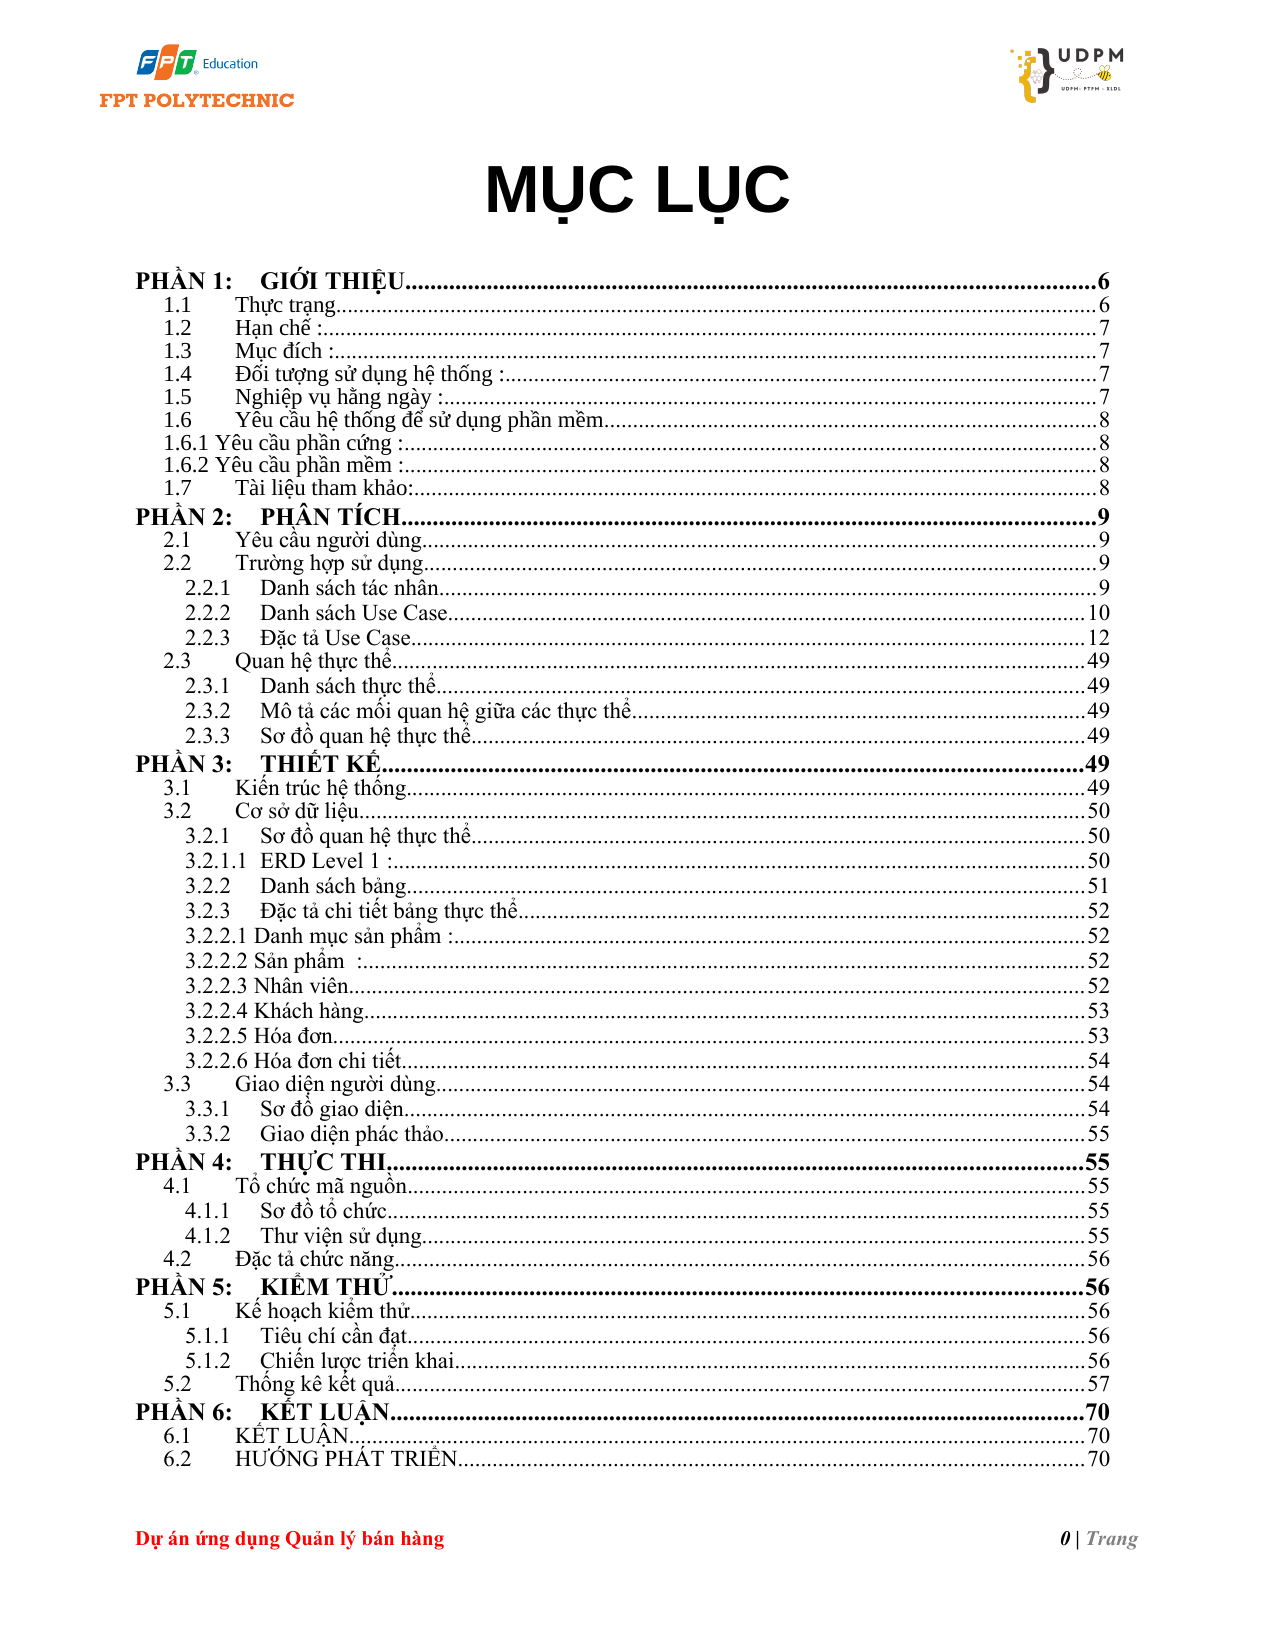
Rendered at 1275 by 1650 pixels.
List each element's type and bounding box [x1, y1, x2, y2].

picture [990, 29, 1154, 119]
picture [93, 36, 300, 122]
